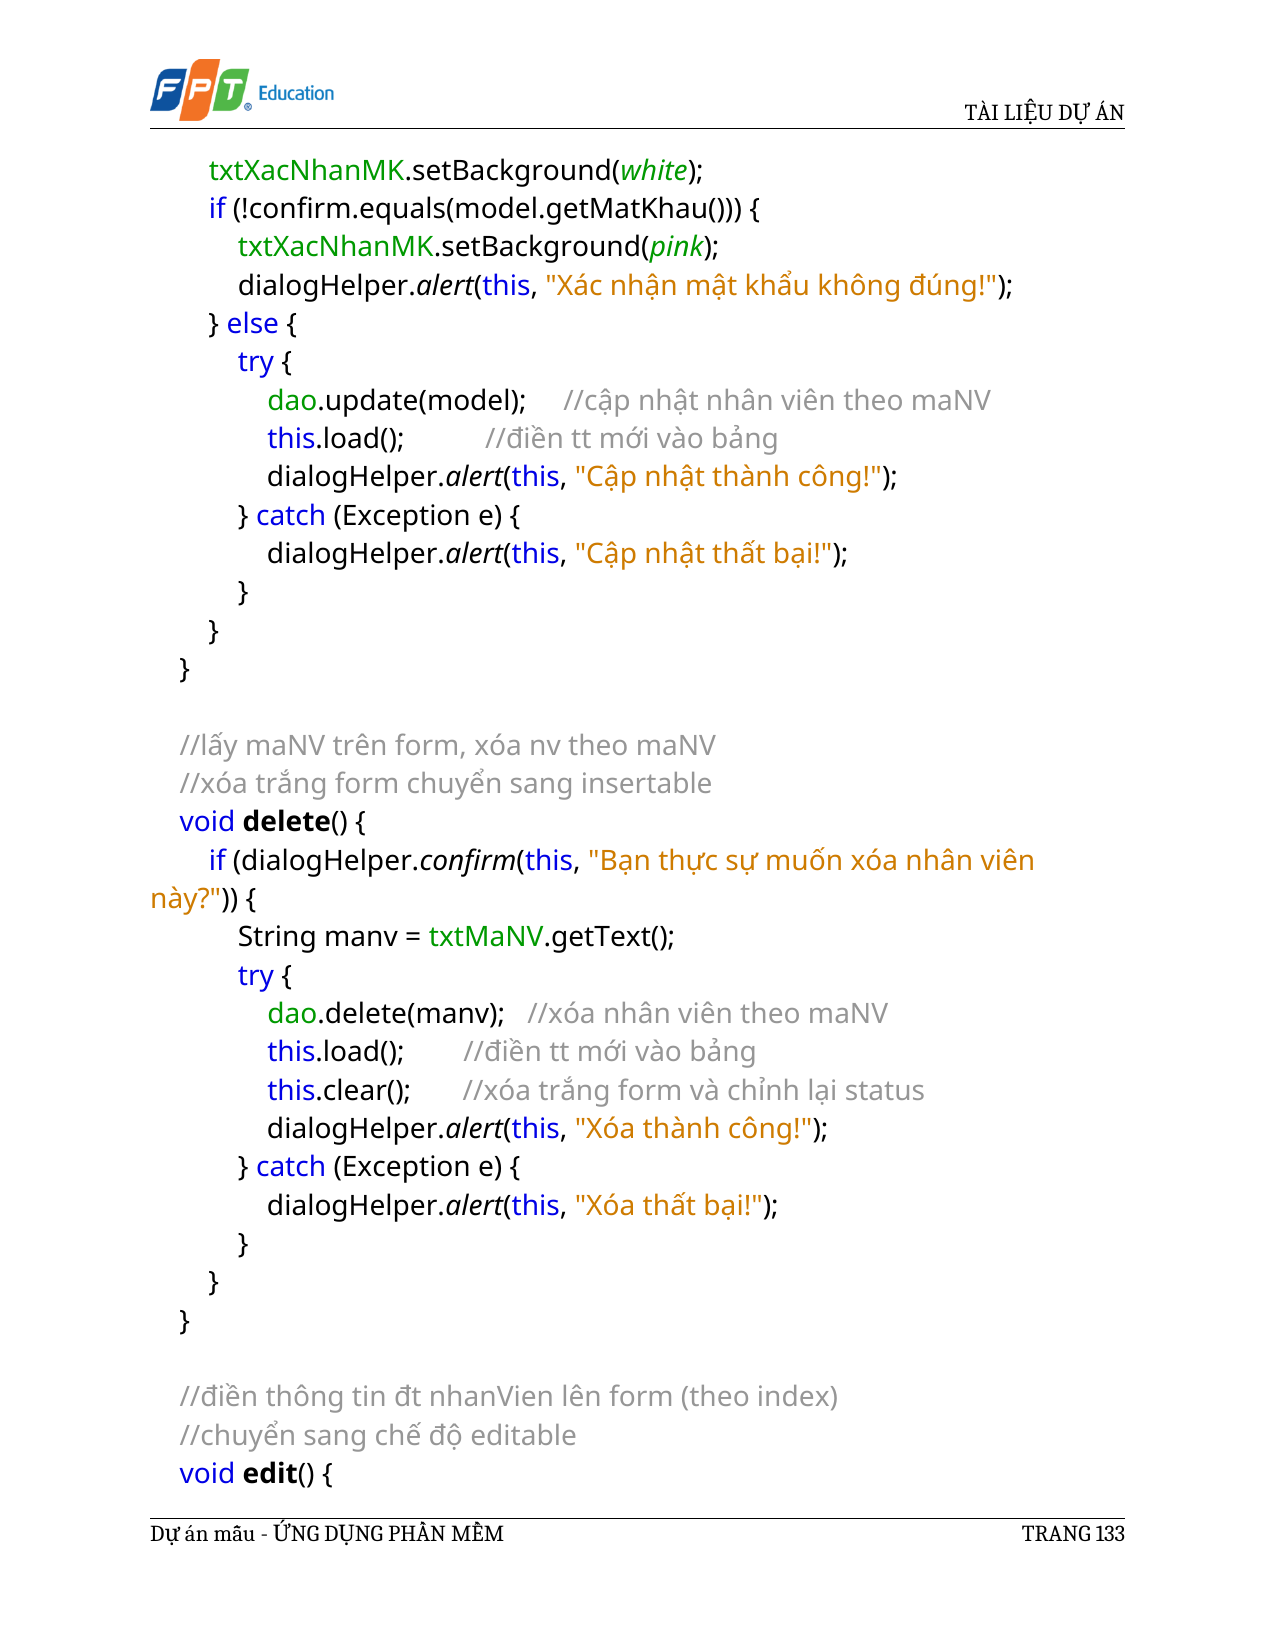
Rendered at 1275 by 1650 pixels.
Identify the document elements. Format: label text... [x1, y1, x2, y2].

text if (!confirm.equals(model.getMatKhau())) { [150, 188, 1125, 227]
text try { [150, 342, 1125, 380]
text //điền thông tin đt nhanVien lên form (theo index) [150, 1377, 1125, 1415]
picture [150, 59, 336, 121]
text } catch (Exception e) { [150, 495, 1125, 533]
text if (dialogHelper.confirm(this, "Bạn thực sự muốn xóa nhân viên này?")) { [150, 840, 1125, 917]
text dao.delete(manv); //xóa nhân viên theo maNV [150, 993, 1125, 1032]
text } catch (Exception e) { [150, 1147, 1125, 1185]
text this.load(); //điền tt mới vào bảng [150, 418, 1125, 457]
text } [150, 610, 1125, 648]
text this.load(); //điền tt mới vào bảng [150, 1032, 1125, 1070]
text dialogHelper.alert(this, "Xóa thất bại!"); [150, 1185, 1125, 1223]
text dialogHelper.alert(this, "Xóa thành công!"); [150, 1108, 1125, 1147]
text try { [150, 955, 1125, 993]
text txtXacNhanMK.setBackground(white); [150, 150, 1125, 188]
text //xóa trắng form chuyển sang insertable [150, 763, 1125, 802]
text //lấy maNV trên form, xóa nv theo maNV [150, 725, 1125, 763]
text txtXacNhanMK.setBackground(pink); [150, 227, 1125, 265]
text } [150, 1223, 1125, 1262]
text this.clear(); //xóa trắng form và chỉnh lại status [150, 1070, 1125, 1108]
text } [150, 1262, 1125, 1300]
text dialogHelper.alert(this, "Xác nhận mật khẩu không đúng!"); [150, 265, 1125, 303]
text String manv = txtMaNV.getText(); [150, 917, 1125, 955]
text } else { [150, 303, 1125, 342]
text dialogHelper.alert(this, "Cập nhật thành công!"); [150, 457, 1125, 495]
text dialogHelper.alert(this, "Cập nhật thất bại!"); [150, 533, 1125, 572]
text dao.update(model); //cập nhật nhân viên theo maNV [150, 380, 1125, 418]
text void edit() { [150, 1453, 1125, 1492]
text } [150, 648, 1125, 687]
text } [150, 572, 1125, 610]
text } [150, 1300, 1125, 1338]
text //chuyển sang chế độ editable [150, 1415, 1125, 1453]
text void delete() { [150, 802, 1125, 840]
